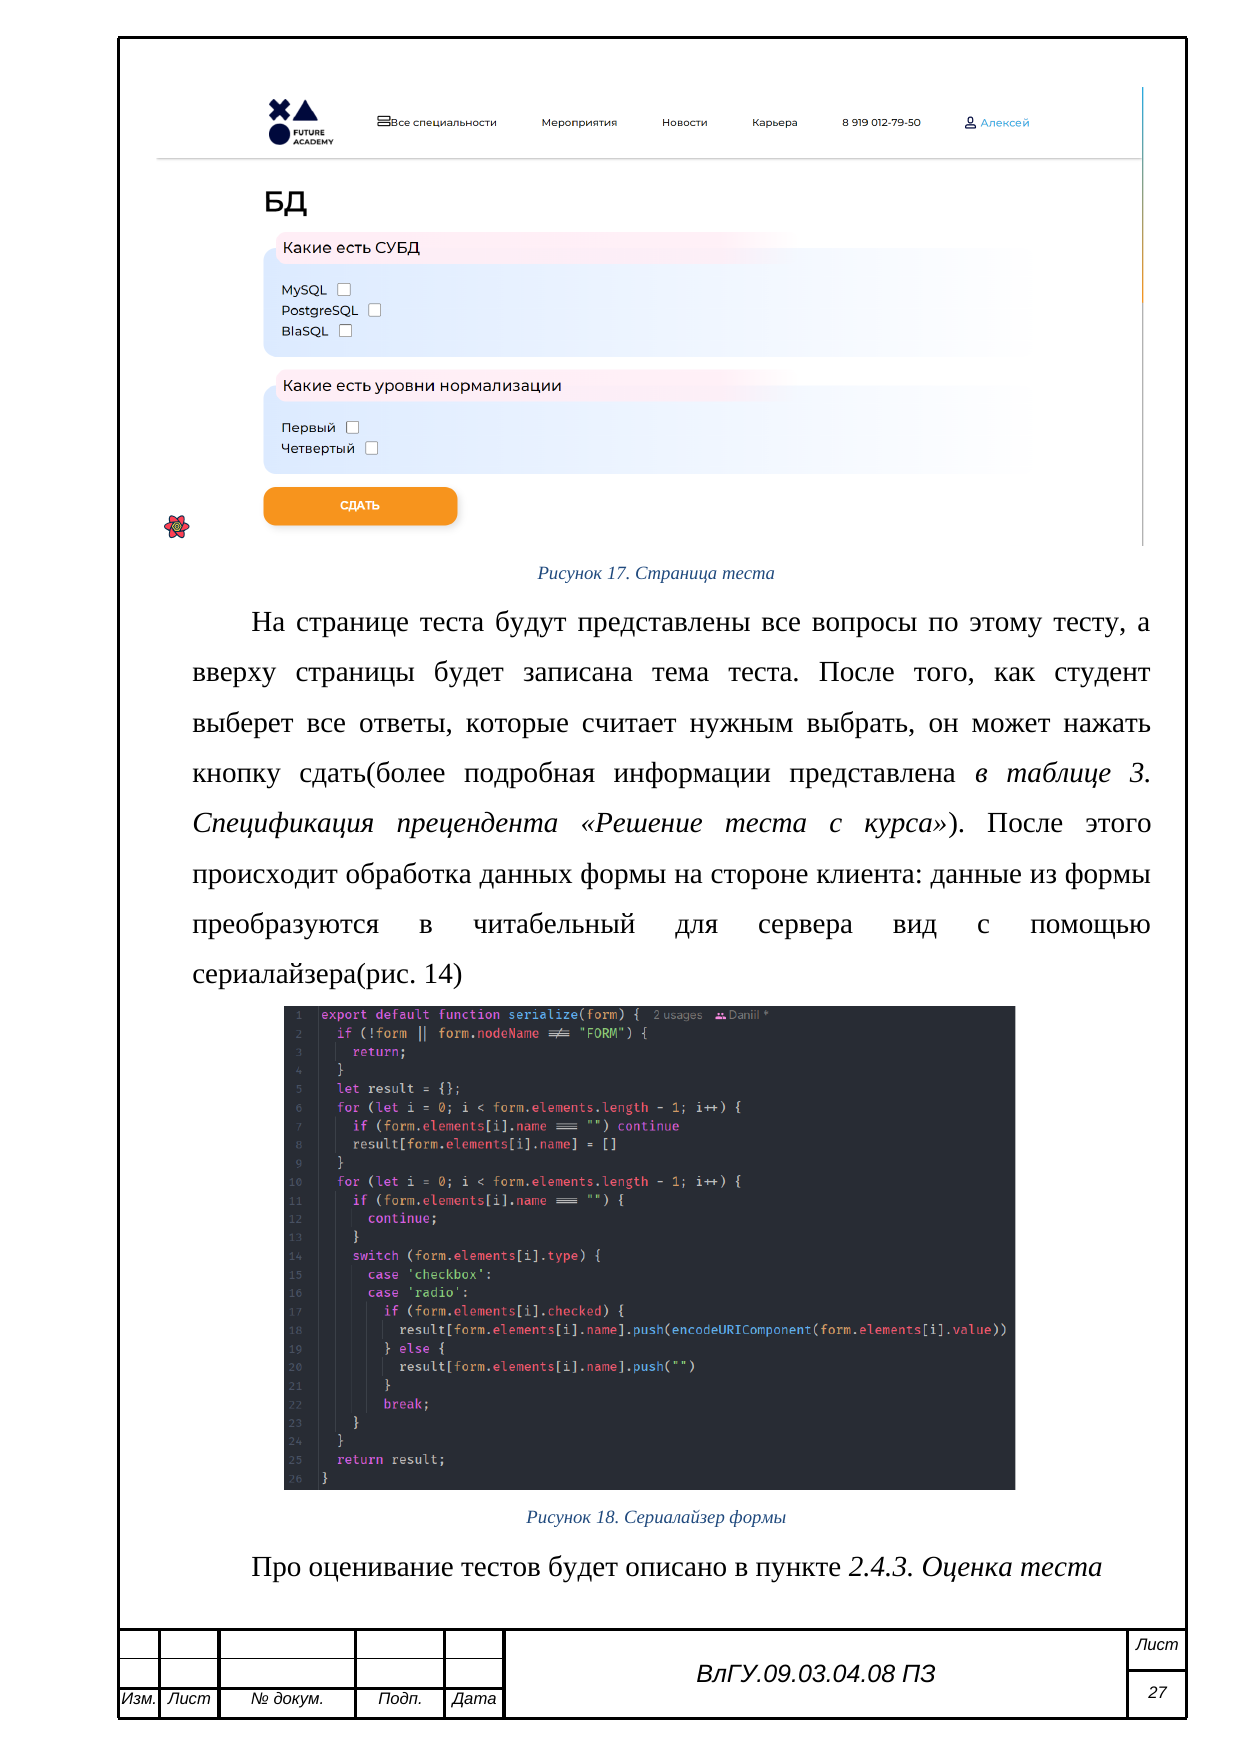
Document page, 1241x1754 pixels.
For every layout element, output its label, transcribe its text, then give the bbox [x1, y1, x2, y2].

list Про оценивание тестов будет описано в пункте 2.4.3. Оценка теста [192, 1549, 1152, 1582]
text Рисунок 18. Сериалайзер формы [118, 1506, 1194, 1528]
list На странице теста будут представлены все вопросы по этому тесту, а вверху страницы будет записана тема теста. После того, как студент выберет все ответы, которые считает нужным выбрать, он может нажать кнопку сдать(более подробная информации представлена в таблице 3. Спецификация прецендента «Решение теста с курса»). После этого происходит обработка данных формы на стороне клиента: данные из формы преобразуются в читабельный для сервера вид с помощью сериалайзера(рис. 14) [192, 604, 1152, 990]
picture [156, 87, 1144, 546]
picture [284, 1006, 1016, 1490]
text Рисунок 17. Страница теста [118, 562, 1194, 583]
